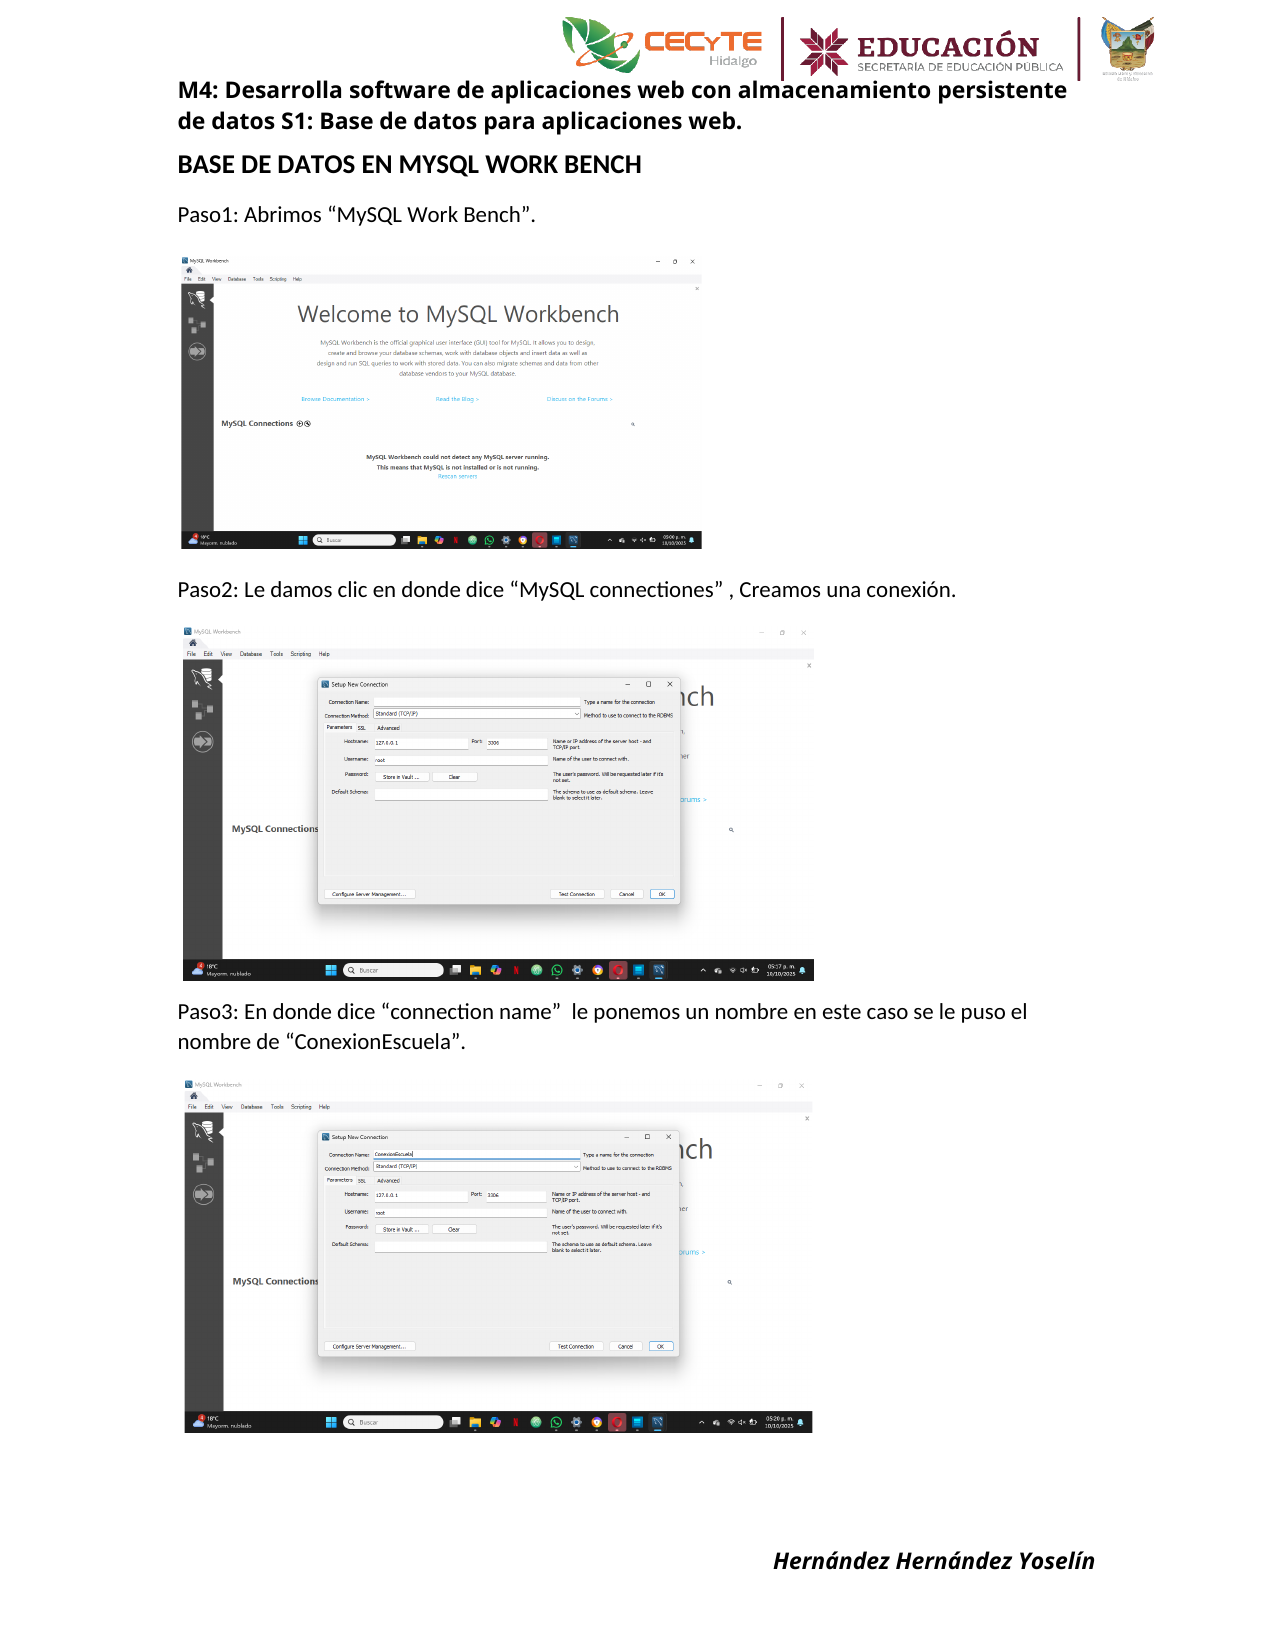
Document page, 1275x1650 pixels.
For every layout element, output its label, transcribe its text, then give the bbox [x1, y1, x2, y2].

text Paso3: En donde dice “connection name” le ponemos un nombre en este caso se le puso el nombre de “ConexionEscuela”. [177, 997, 1098, 1055]
picture [181, 256, 702, 549]
picture [545, 0, 1177, 93]
text Paso1: Abrimos “MySQL Work Bench”. [177, 200, 1125, 228]
text Paso2: Le damos clic en donde dice “MySQL connectiones” , Creamos una conexión. [177, 575, 1125, 603]
text BASE DE DATOS EN MYSQL WORK BENCH [177, 148, 1125, 181]
picture [183, 626, 814, 981]
picture [184, 1079, 813, 1433]
